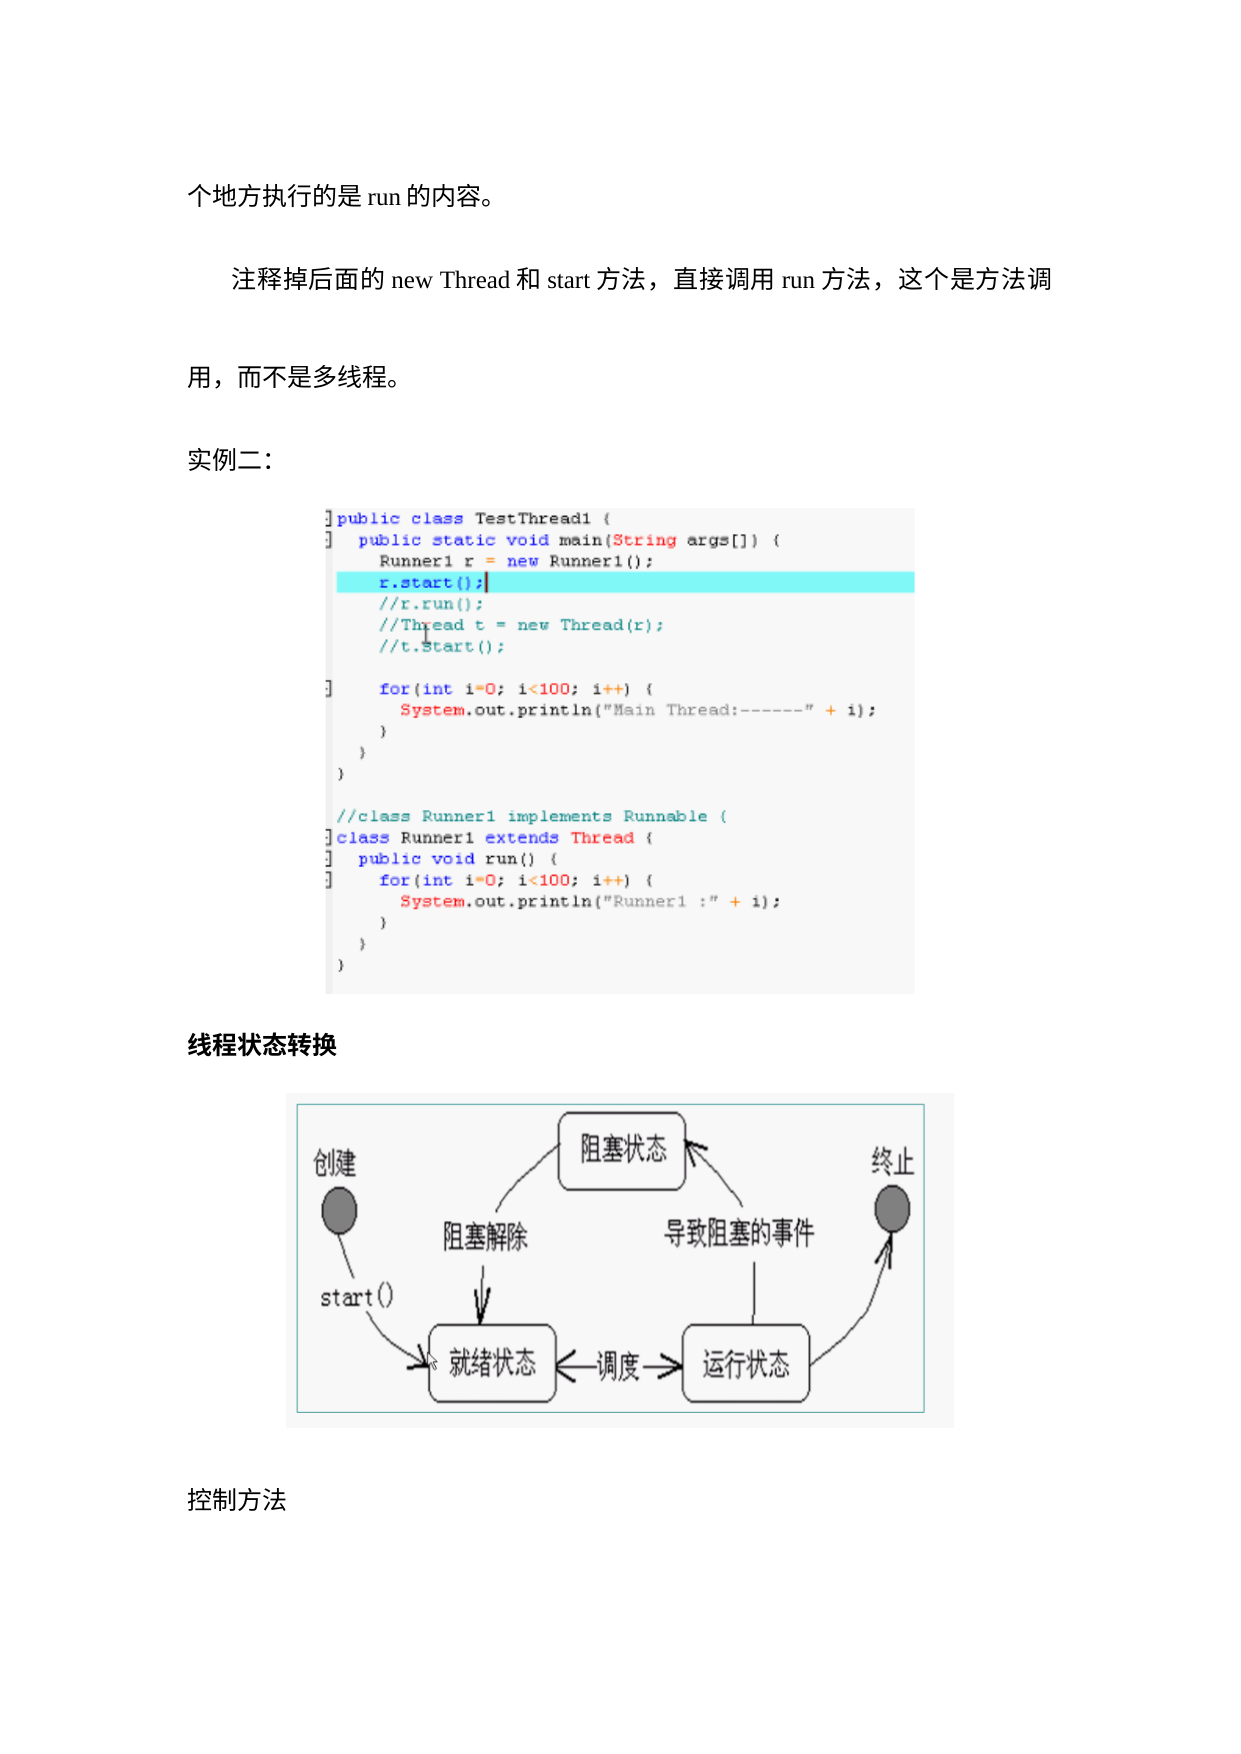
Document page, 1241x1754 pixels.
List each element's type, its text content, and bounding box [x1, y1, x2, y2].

text 控制方法 [187, 1466, 1053, 1531]
subtitle 线程状态转换 [187, 1011, 1053, 1076]
text 实例二： [187, 426, 1053, 491]
picture [286, 1093, 955, 1428]
text 注释掉后面的new Thread和start方法，直接调用run方法，这个是方法调用，而不是多线程。 [187, 245, 1053, 408]
picture [325, 508, 915, 994]
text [187, 162, 1053, 227]
